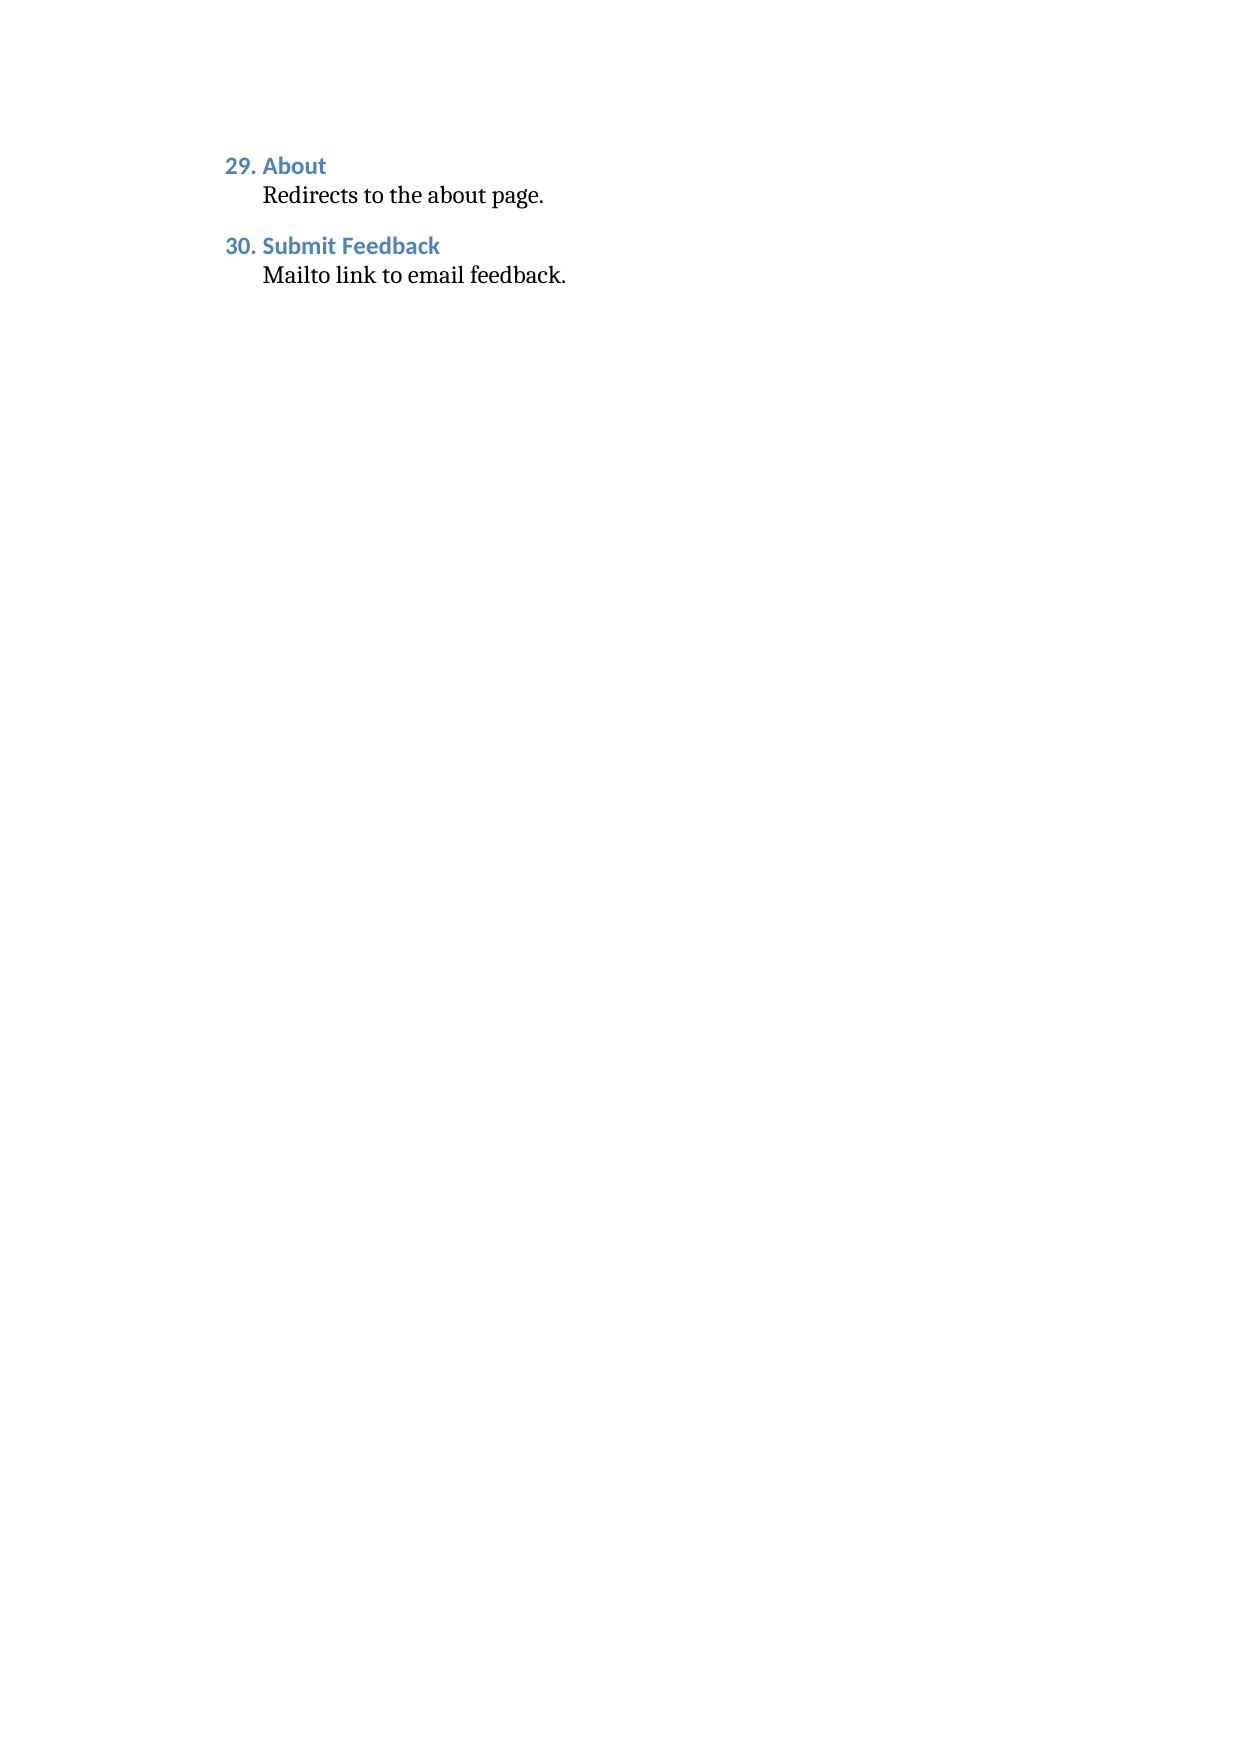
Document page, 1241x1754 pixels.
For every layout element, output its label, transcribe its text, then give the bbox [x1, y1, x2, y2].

list Redirects to the about page. [262, 181, 1053, 209]
subtitle Submit Feedback [225, 230, 1053, 261]
list Mailto link to email feedback. [262, 261, 1053, 289]
subtitle About [225, 150, 1053, 181]
